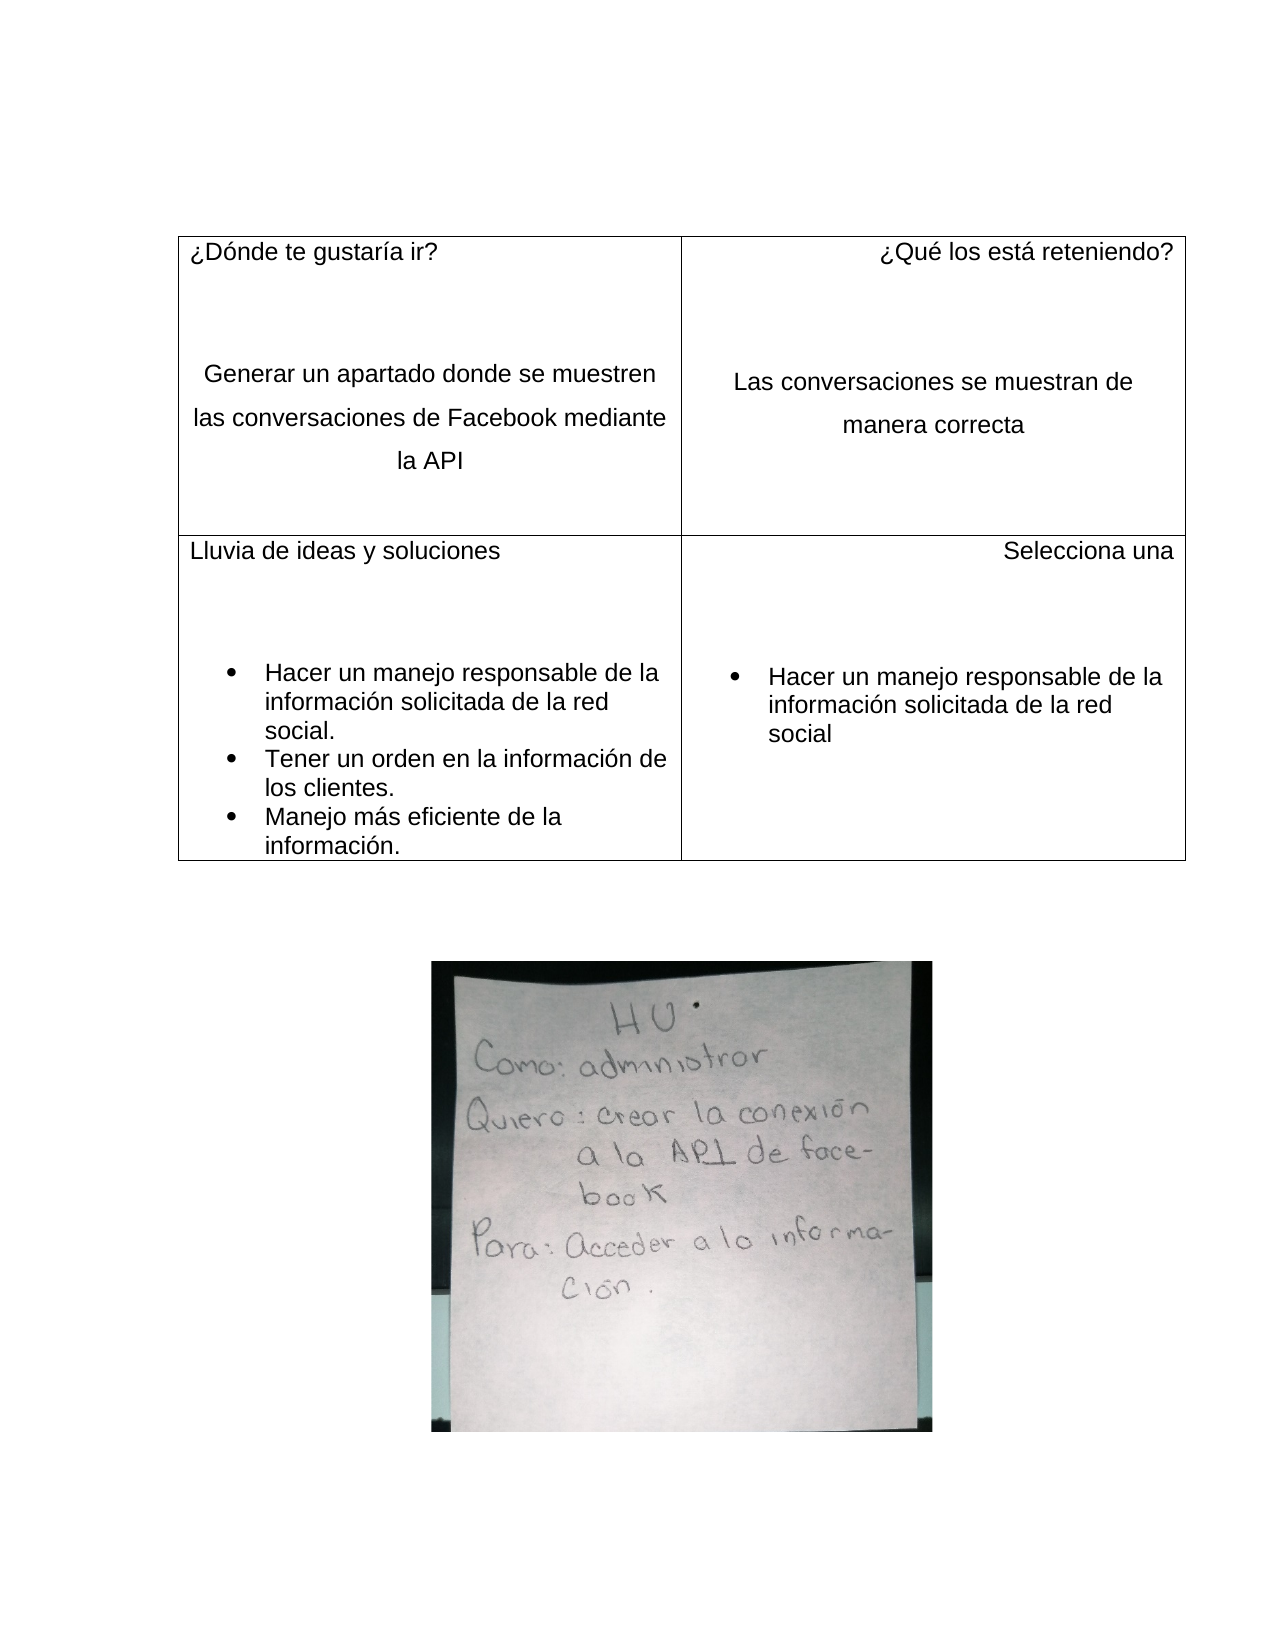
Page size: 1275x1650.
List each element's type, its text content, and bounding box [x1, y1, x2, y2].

picture [431, 961, 933, 1432]
table_header ¿Qué los está reteniendo? Las conversaciones se muestran de manera correcta [682, 237, 1185, 535]
table_header ¿Dónde te gustaría ir? Generar un apartado donde se muestren las conversaciones de Facebook mediante la API [179, 237, 681, 535]
table_cell Selecciona una Hacer un manejo responsable de la información solicitada de la red social [682, 536, 1185, 859]
table_cell Lluvia de ideas y soluciones Hacer un manejo responsable de la información solicitada de la red social. Tener un orden en la información de los clientes. Manejo más eficiente de la información. [179, 536, 681, 859]
